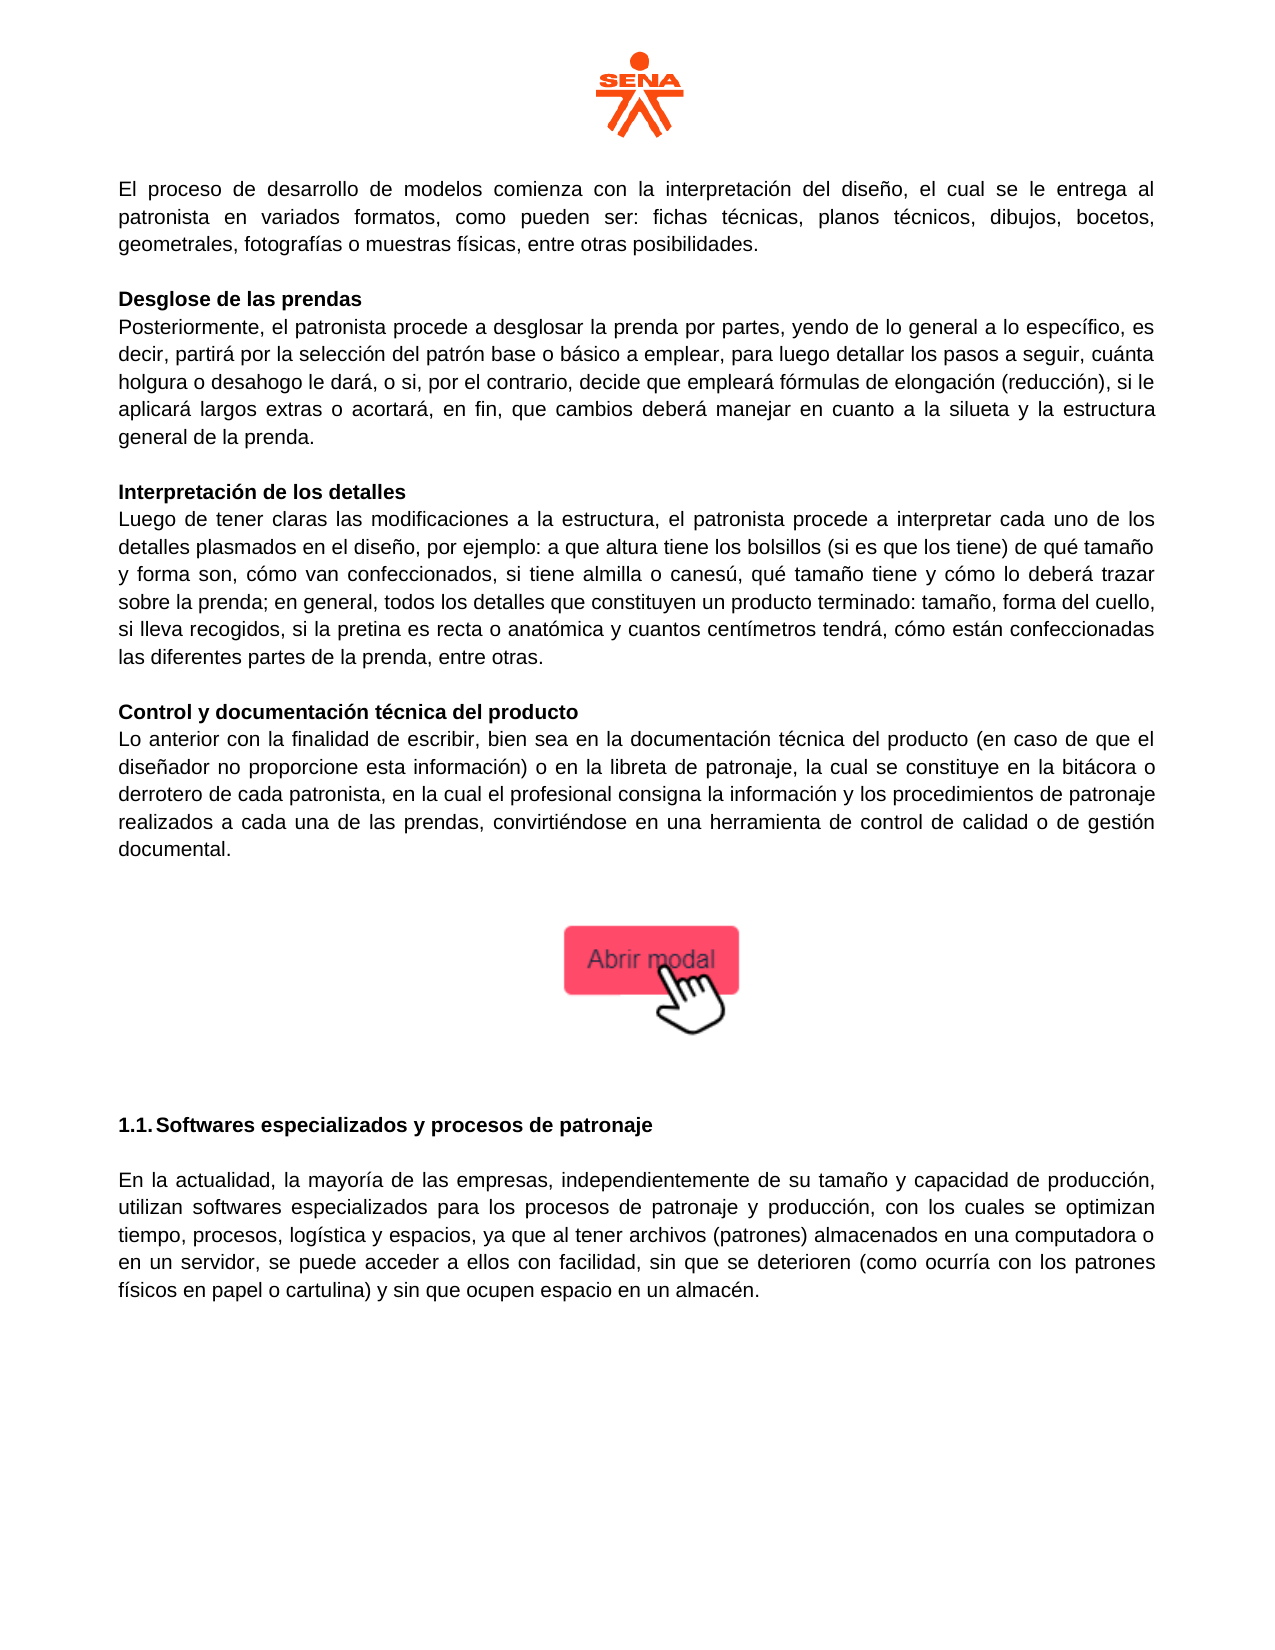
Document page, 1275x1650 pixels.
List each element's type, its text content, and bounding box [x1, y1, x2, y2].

text En la actualidad, la mayoría de las empresas, independientemente de su tamaño y capacidad de producción, utilizan softwares especializados para los procesos de patronaje y producción, con los cuales se optimizan tiempo, procesos, logística y espacios, ya que al tener archivos (patrones) almacenados en una computadora o en un servidor, se puede acceder a ellos con facilidad, sin que se deterioren (como ocurría con los patrones físicos en papel o cartulina) y sin que ocupen espacio en un almacén. [118, 1167, 1157, 1301]
picture [542, 892, 765, 1049]
text Control y documentación técnica del producto [118, 700, 1157, 724]
list Softwares especializados y procesos de patronaje [118, 1112, 1157, 1136]
text Interpretación de los detalles [118, 480, 1157, 504]
picture [585, 48, 690, 142]
text El proceso de desarrollo de modelos comienza con la interpretación del diseño, el cual se le entrega al patronista en variados formatos, como pueden ser: fichas técnicas, planos técnicos, dibujos, bocetos, geometrales, fotografías o muestras físicas, entre otras posibilidades. [118, 177, 1157, 256]
text Luego de tener claras las modificaciones a la estructura, el patronista procede a interpretar cada uno de los detalles plasmados en el diseño, por ejemplo: a que altura tiene los bolsillos (si es que los tiene) de qué tamaño y forma son, cómo van confeccionados, si tiene almilla o canesú, qué tamaño tiene y cómo lo deberá trazar sobre la prenda; en general, todos los detalles que constituyen un producto terminado: tamaño, forma del cuello, si lleva recogidos, si la pretina es recta o anatómica y cuantos centímetros tendrá, cómo están confeccionadas las diferentes partes de la prenda, entre otras. [118, 507, 1157, 669]
text Lo anterior con la finalidad de escribir, bien sea en la documentación técnica del producto (en caso de que el diseñador no proporcione esta información) o en la libreta de patronaje, la cual se constituye en la bitácora o derrotero de cada patronista, en la cual el profesional consigna la información y los procedimientos de patronaje realizados a cada una de las prendas, convirtiéndose en una herramienta de control de calidad o de gestión documental. [118, 727, 1157, 861]
text Desglose de las prendas [118, 287, 1157, 311]
text Posteriormente, el patronista procede a desglosar la prenda por partes, yendo de lo general a lo específico, es decir, partirá por la selección del patrón base o básico a emplear, para luego detallar los pasos a seguir, cuánta holgura o desahogo le dará, o si, por el contrario, decide que empleará fórmulas de elongación (reducción), si le aplicará largos extras o acortará, en fin, que cambios deberá manejar en cuanto a la silueta y la estructura general de la prenda. [118, 315, 1157, 449]
